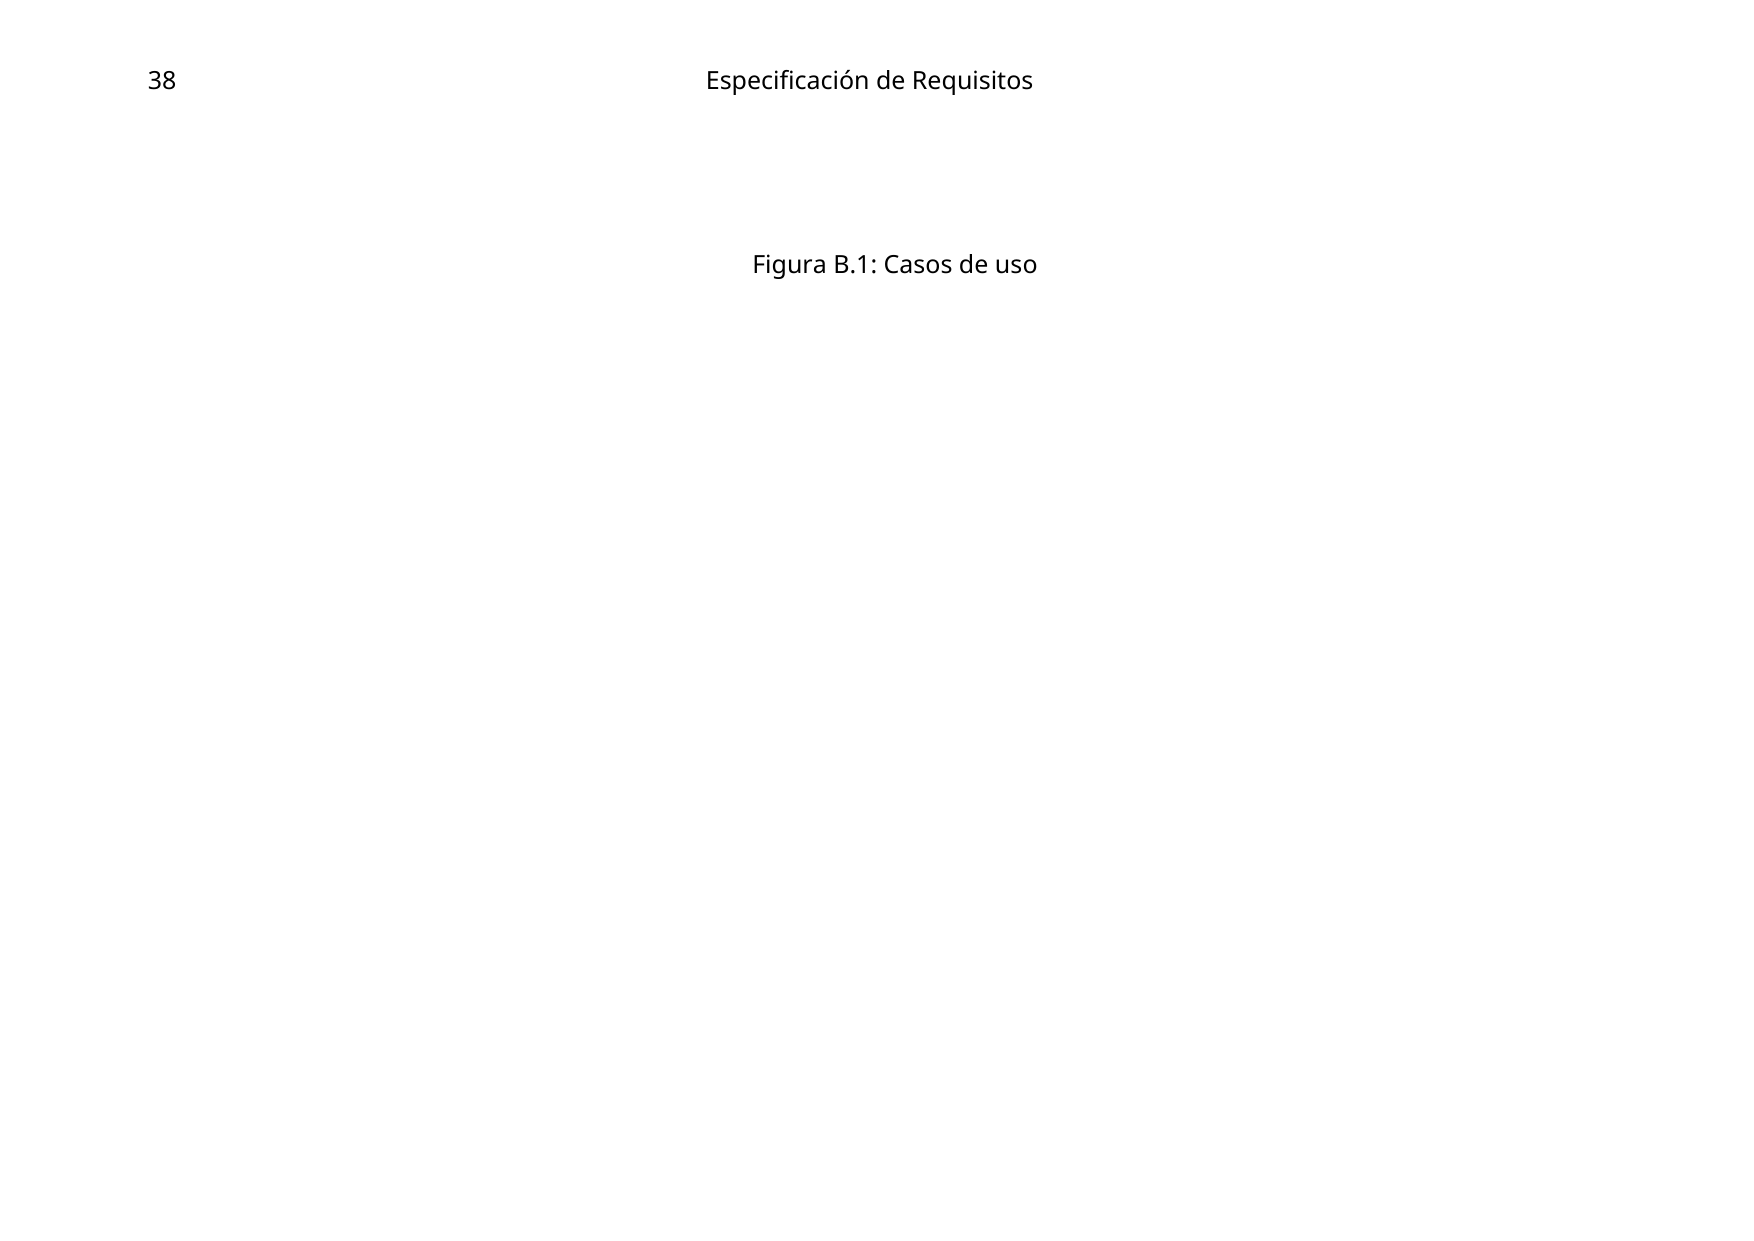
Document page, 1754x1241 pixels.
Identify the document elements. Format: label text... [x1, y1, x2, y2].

text Figura B.1: Casos de uso [148, 246, 1606, 280]
